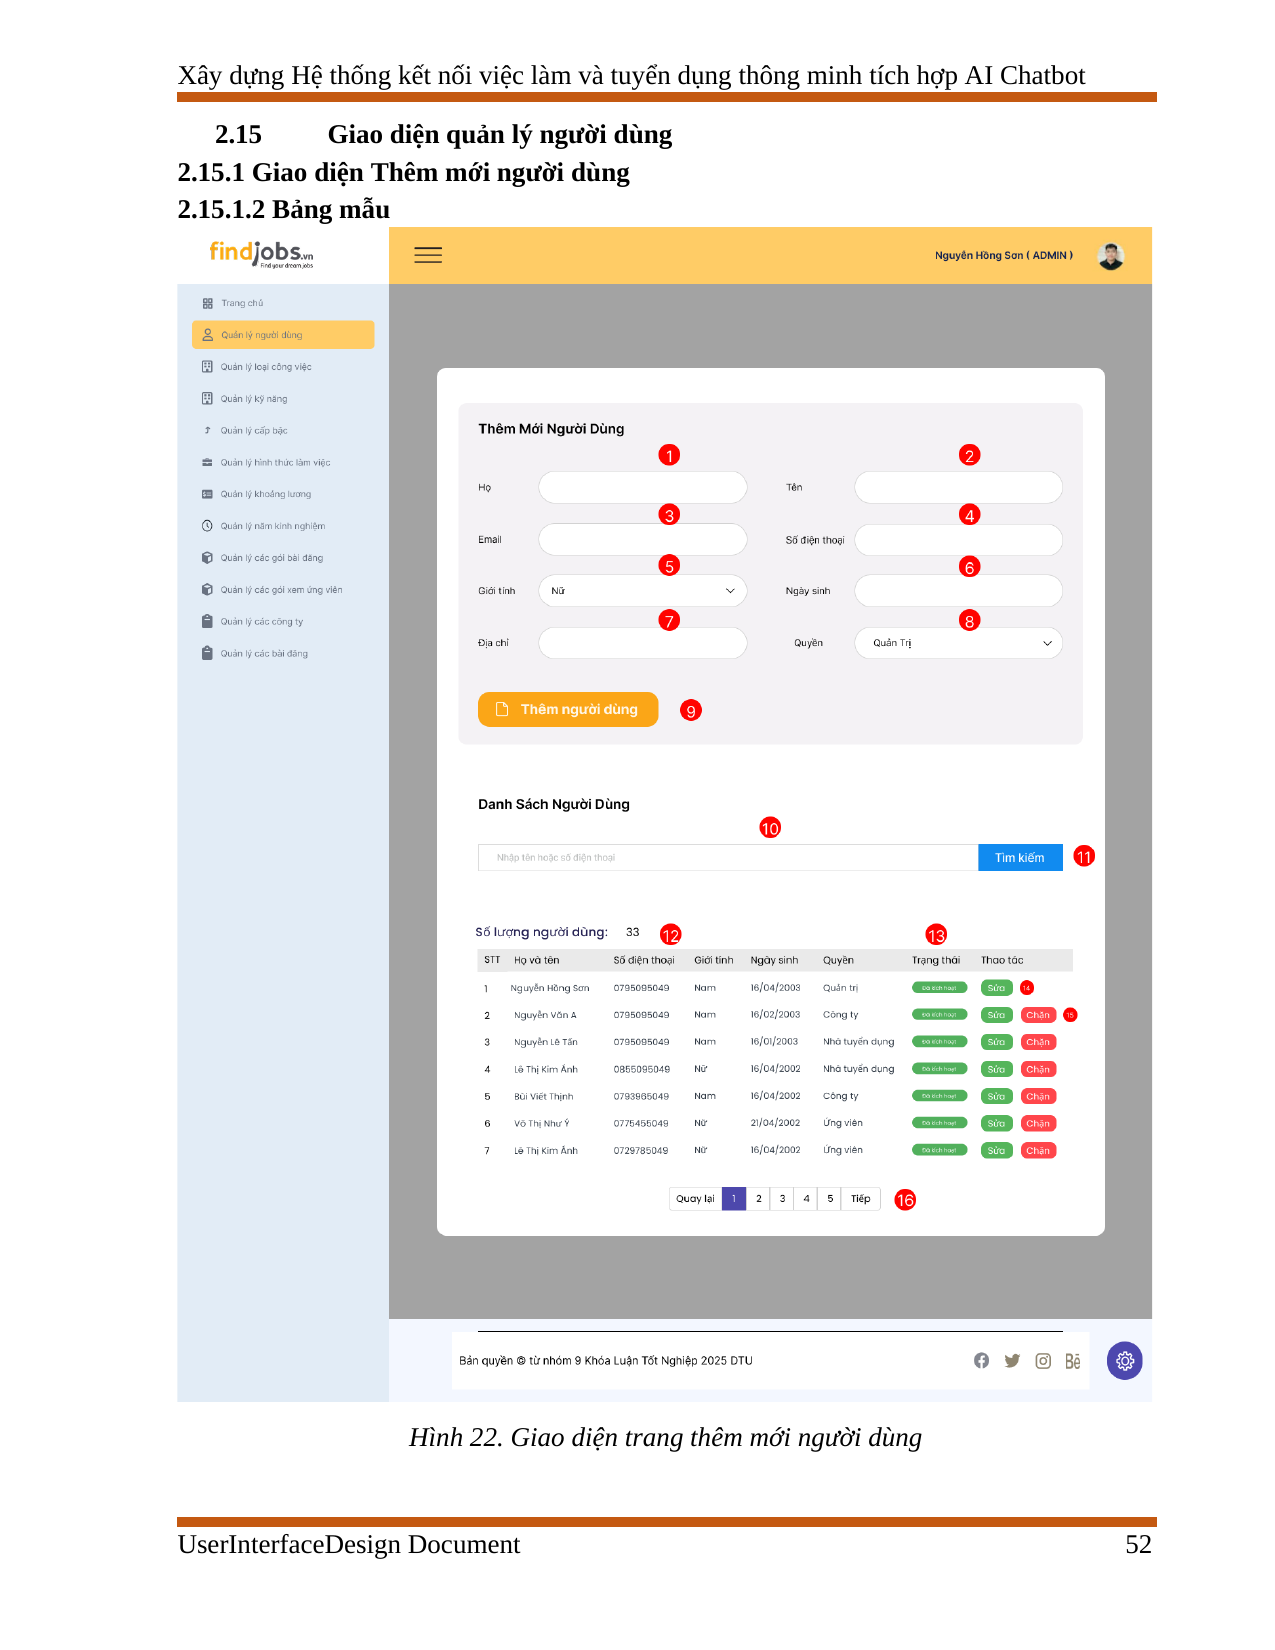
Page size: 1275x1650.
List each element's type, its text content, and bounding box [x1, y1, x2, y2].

subtitle Giao diện quản lý người dùng [215, 118, 1157, 149]
subtitle 2.15.1.2 Bảng mẫu [177, 193, 1157, 225]
text Hình 22. Giao diện trang thêm mới người dùng [177, 1421, 1157, 1452]
picture [177, 227, 1153, 1402]
subtitle 2.15.1 Giao diện Thêm mới người dùng [177, 156, 1157, 187]
